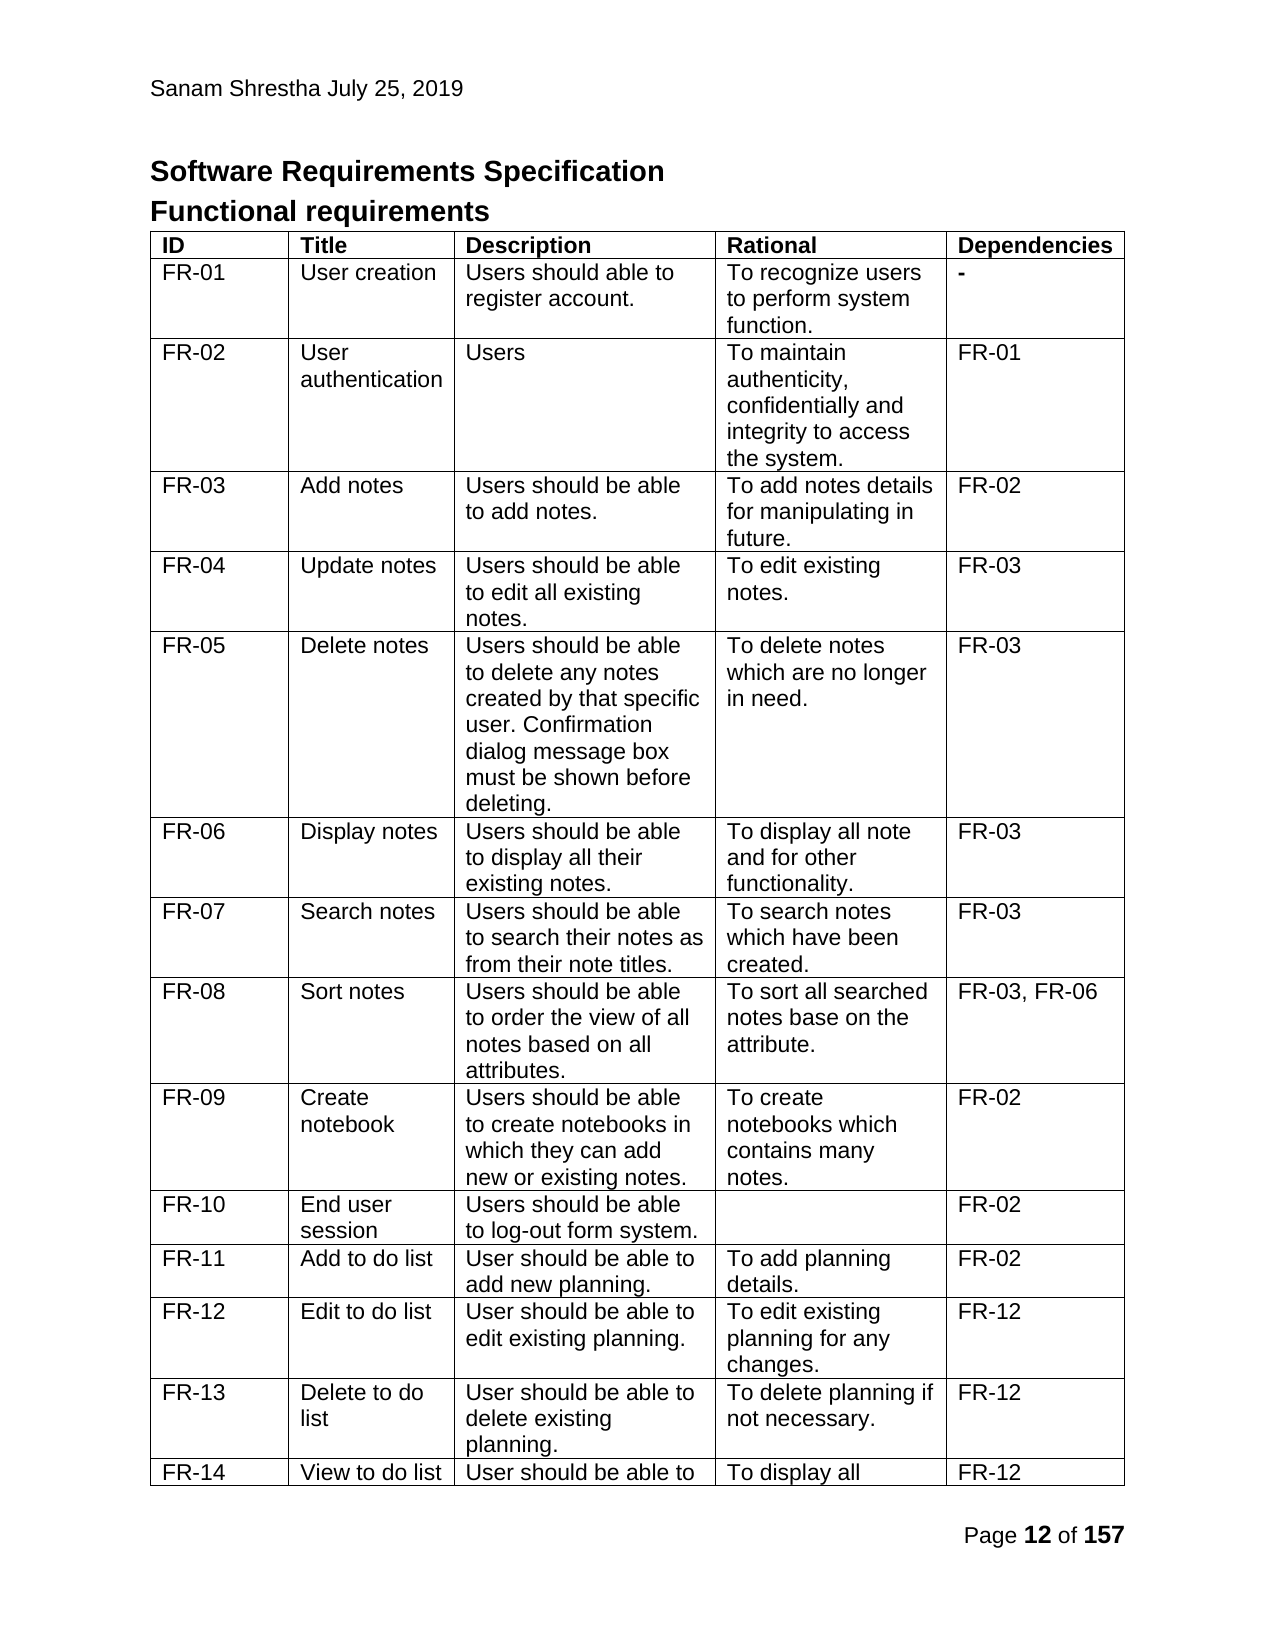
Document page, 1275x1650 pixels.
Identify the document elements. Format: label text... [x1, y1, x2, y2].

table_cell FR-12 [947, 1459, 1124, 1485]
table_cell Users [455, 339, 715, 471]
table_cell To sort all searched notes base on the attribute. [716, 978, 946, 1083]
table_cell Edit to do list [289, 1298, 454, 1377]
table_cell User should be able to delete existing planning. [455, 1379, 715, 1457]
subtitle Software Requirements Specification [150, 154, 1125, 188]
table_cell Users should be able to log-out form system. [455, 1191, 715, 1243]
table_cell FR-07 [151, 898, 288, 977]
table_cell View to do list [289, 1459, 454, 1485]
table_cell To maintain authenticity, confidentially and integrity to access the system. [716, 339, 946, 471]
table_cell To search notes which have been created. [716, 898, 946, 977]
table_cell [455, 1459, 715, 1485]
table_cell User should be able to edit existing planning. [455, 1298, 715, 1377]
table_cell FR-06 [151, 818, 288, 897]
subtitle Functional requirements [150, 194, 1125, 228]
table_cell - [947, 259, 1124, 338]
table_cell FR-02 [947, 472, 1124, 551]
table_cell Update notes [289, 552, 454, 631]
table_cell FR-03 [151, 472, 288, 551]
table_cell Users should able to register account. [455, 259, 715, 338]
table_cell FR-12 [947, 1298, 1124, 1377]
table_cell FR-03, FR-06 [947, 978, 1124, 1083]
table_cell Users should be able to delete any notes created by that specific user. Confirmation dialog message box must be shown before deleting. [455, 632, 715, 817]
table_cell FR-05 [151, 632, 288, 817]
table_cell FR-04 [151, 552, 288, 631]
table_cell Delete to do list [289, 1379, 454, 1457]
table_header Title [289, 232, 454, 258]
table_cell FR-02 [947, 1245, 1124, 1297]
table_cell FR-03 [947, 818, 1124, 897]
table_cell FR-01 [947, 339, 1124, 471]
table_cell FR-03 [947, 552, 1124, 631]
table_cell To edit existing planning for any changes. [716, 1298, 946, 1377]
table_cell Display notes [289, 818, 454, 897]
table_header Description [455, 232, 715, 258]
table_cell FR-13 [151, 1379, 288, 1457]
table_cell To create notebooks which contains many notes. [716, 1084, 946, 1190]
table_cell [716, 1191, 946, 1243]
table_cell Add to do list [289, 1245, 454, 1297]
table_cell FR-02 [151, 339, 288, 471]
table_cell FR-02 [947, 1191, 1124, 1243]
table_cell Users should be able to edit all existing notes. [455, 552, 715, 631]
table_cell User should be able to add new planning. [455, 1245, 715, 1297]
table_cell FR-12 [947, 1379, 1124, 1457]
table_cell FR-03 [947, 632, 1124, 817]
table_cell To delete notes which are no longer in need. [716, 632, 946, 817]
table_cell FR-09 [151, 1084, 288, 1190]
table_cell To add planning details. [716, 1245, 946, 1297]
table_cell Delete notes [289, 632, 454, 817]
table_cell FR-01 [151, 259, 288, 338]
table_cell Users should be able to add notes. [455, 472, 715, 551]
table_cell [716, 1459, 946, 1485]
table_cell To delete planning if not necessary. [716, 1379, 946, 1457]
table_cell FR-10 [151, 1191, 288, 1243]
table_cell Users should be able to display all their existing notes. [455, 818, 715, 897]
table_cell Create notebook [289, 1084, 454, 1190]
table_cell FR-02 [947, 1084, 1124, 1190]
table_cell To recognize users to perform system function. [716, 259, 946, 338]
table_header ID [151, 232, 288, 258]
table_cell Users should be able to order the view of all notes based on all attributes. [455, 978, 715, 1083]
table_cell Add notes [289, 472, 454, 551]
table_cell FR-11 [151, 1245, 288, 1297]
table_cell Sort notes [289, 978, 454, 1083]
table_cell To display all note and for other functionality. [716, 818, 946, 897]
table_cell Users should be able to create notebooks in which they can add new or existing notes. [455, 1084, 715, 1190]
table_cell FR-12 [151, 1298, 288, 1377]
table_cell End user session [289, 1191, 454, 1243]
table_cell FR-08 [151, 978, 288, 1083]
table_cell User creation [289, 259, 454, 338]
table_cell To edit existing notes. [716, 552, 946, 631]
table_cell FR-03 [947, 898, 1124, 977]
table_cell Users should be able to search their notes as from their note titles. [455, 898, 715, 977]
table_header Rational [716, 232, 946, 258]
table_header Dependencies [947, 232, 1124, 258]
table_cell Search notes [289, 898, 454, 977]
table_cell User authentication [289, 339, 454, 471]
table_cell To add notes details for manipulating in future. [716, 472, 946, 551]
table_cell FR-14 [151, 1459, 288, 1485]
